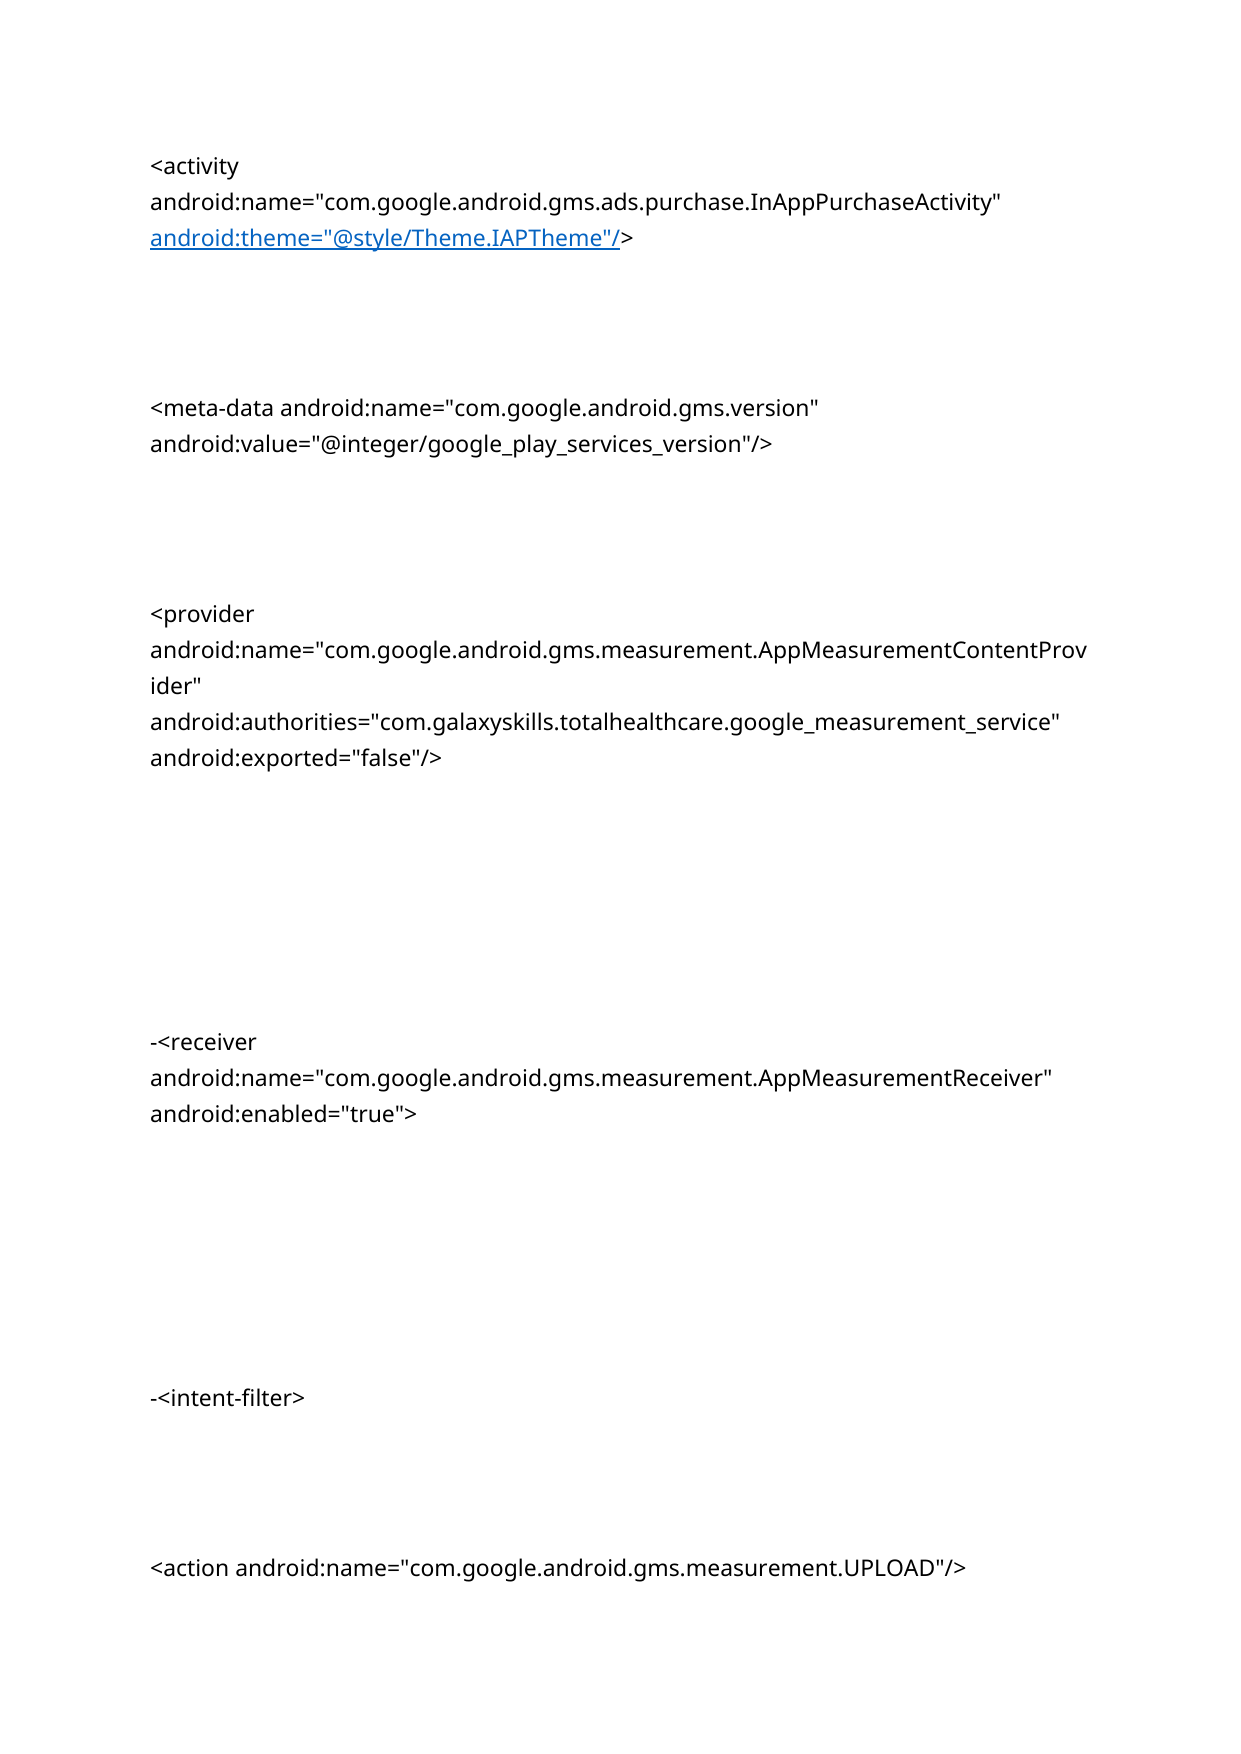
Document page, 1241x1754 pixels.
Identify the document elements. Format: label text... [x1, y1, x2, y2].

text <activity android:name="com.google.android.gms.ads.purchase.InAppPurchaseActivity" android:theme="@style/Theme.IAPTheme"/> [150, 150, 1090, 253]
text -<intent-filter> [150, 1382, 1090, 1413]
text <provider android:name="com.google.android.gms.measurement.AppMeasurementContentProvider" android:authorities="com.galaxyskills.totalhealthcare.google_measurement_service" android:exported="false"/> [150, 598, 1090, 773]
text <meta-data android:name="com.google.android.gms.version" android:value="@integer/google_play_services_version"/> [150, 392, 1090, 459]
text <action android:name="com.google.android.gms.measurement.UPLOAD"/> [150, 1552, 1090, 1583]
text -<receiver android:name="com.google.android.gms.measurement.AppMeasurementReceiver" android:enabled="true"> [150, 1026, 1090, 1129]
